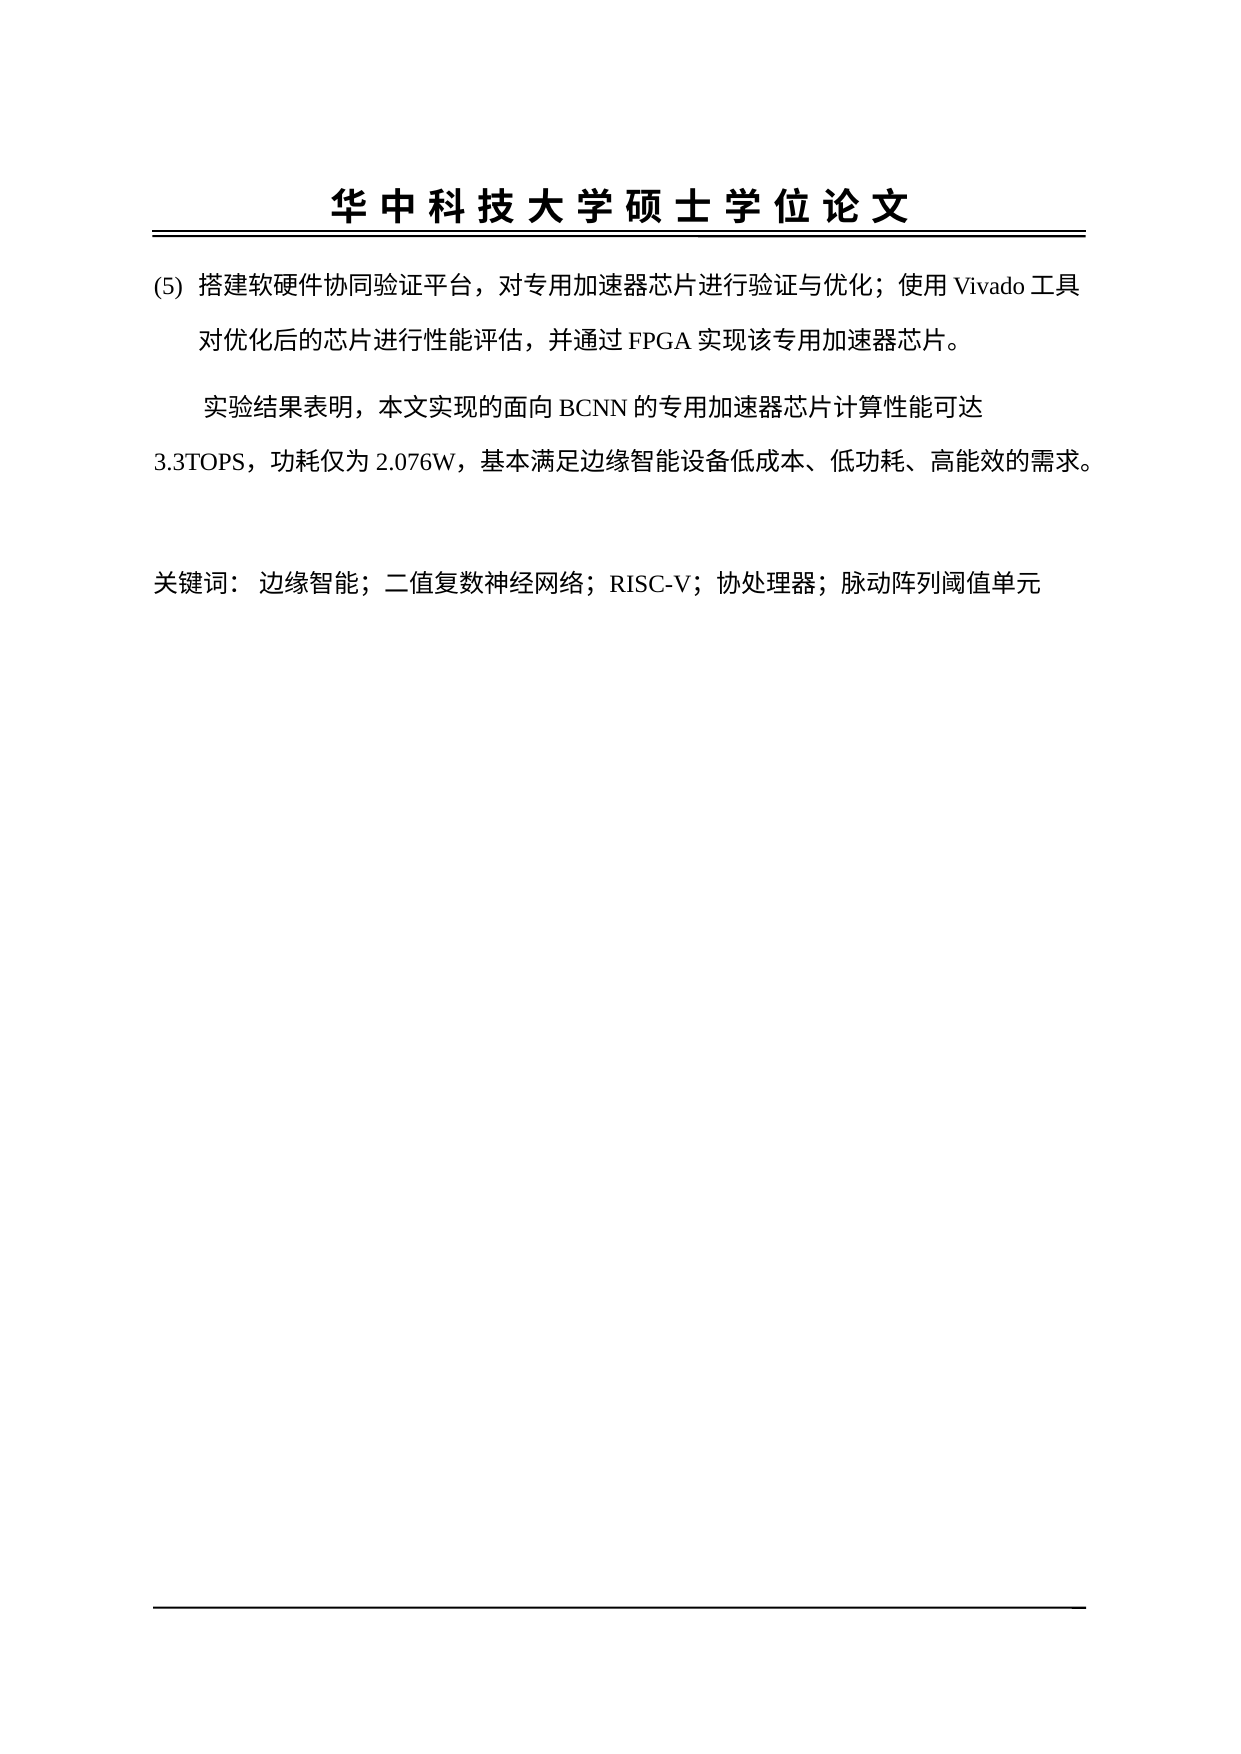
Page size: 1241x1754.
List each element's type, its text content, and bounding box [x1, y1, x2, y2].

text 实验结果表明，本文实现的面向BCNN的专用加速器芯片计算性能可达3.3TOPS，功耗仅为2.076W，基本满足边缘智能设备低成本、低功耗、高能效的需求。 [153, 387, 1087, 478]
text 关键词： 边缘智能；二值复数神经网络；RISC-V；协处理器；脉动阵列阈值单元 [153, 564, 1087, 600]
list 搭建软硬件协同验证平台，对专用加速器芯片进行验证与优化；使用Vivado工具对优化后的芯片进行性能评估，并通过FPGA实现该专用加速器芯片。 [153, 266, 1087, 356]
